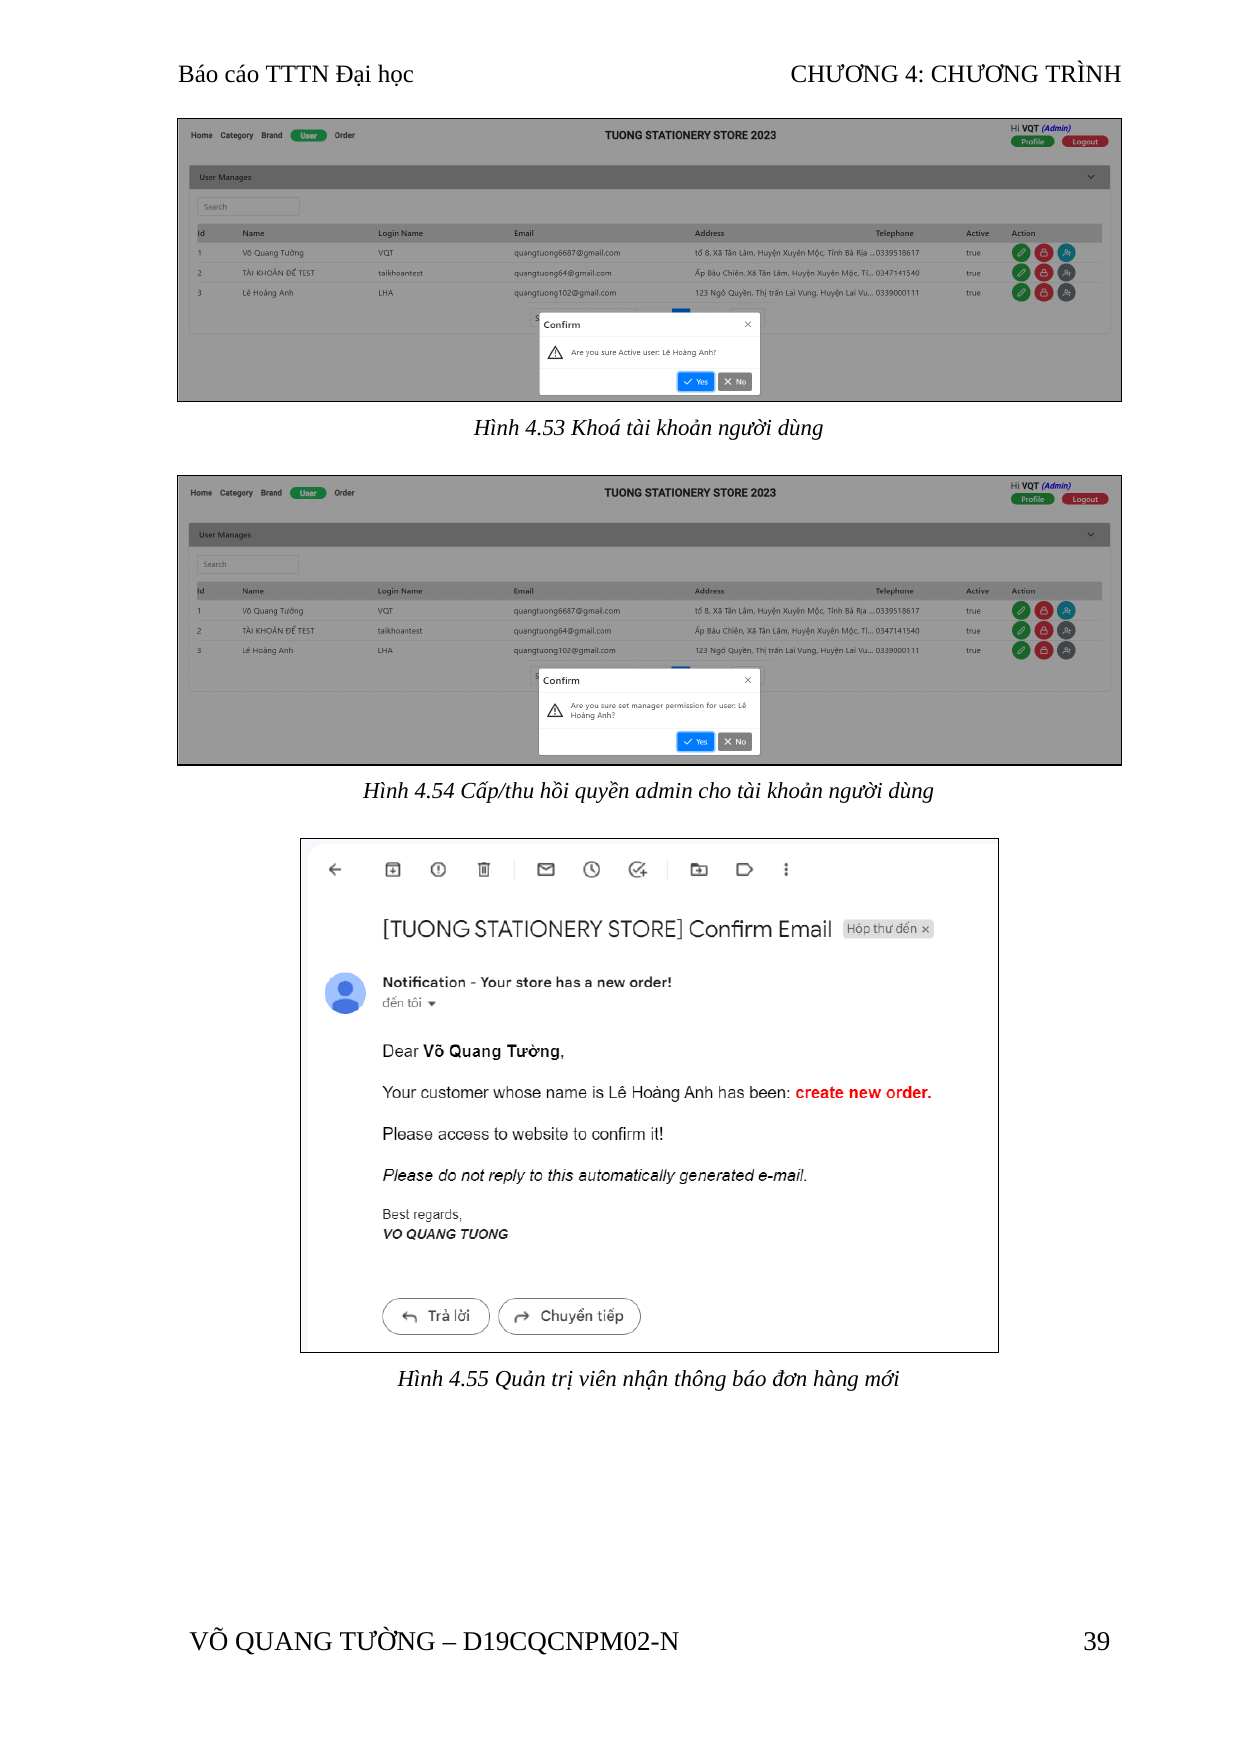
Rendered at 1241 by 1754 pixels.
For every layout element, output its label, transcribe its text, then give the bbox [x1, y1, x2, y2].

picture [178, 119, 1121, 401]
picture [301, 839, 998, 1352]
picture [178, 476, 1121, 764]
